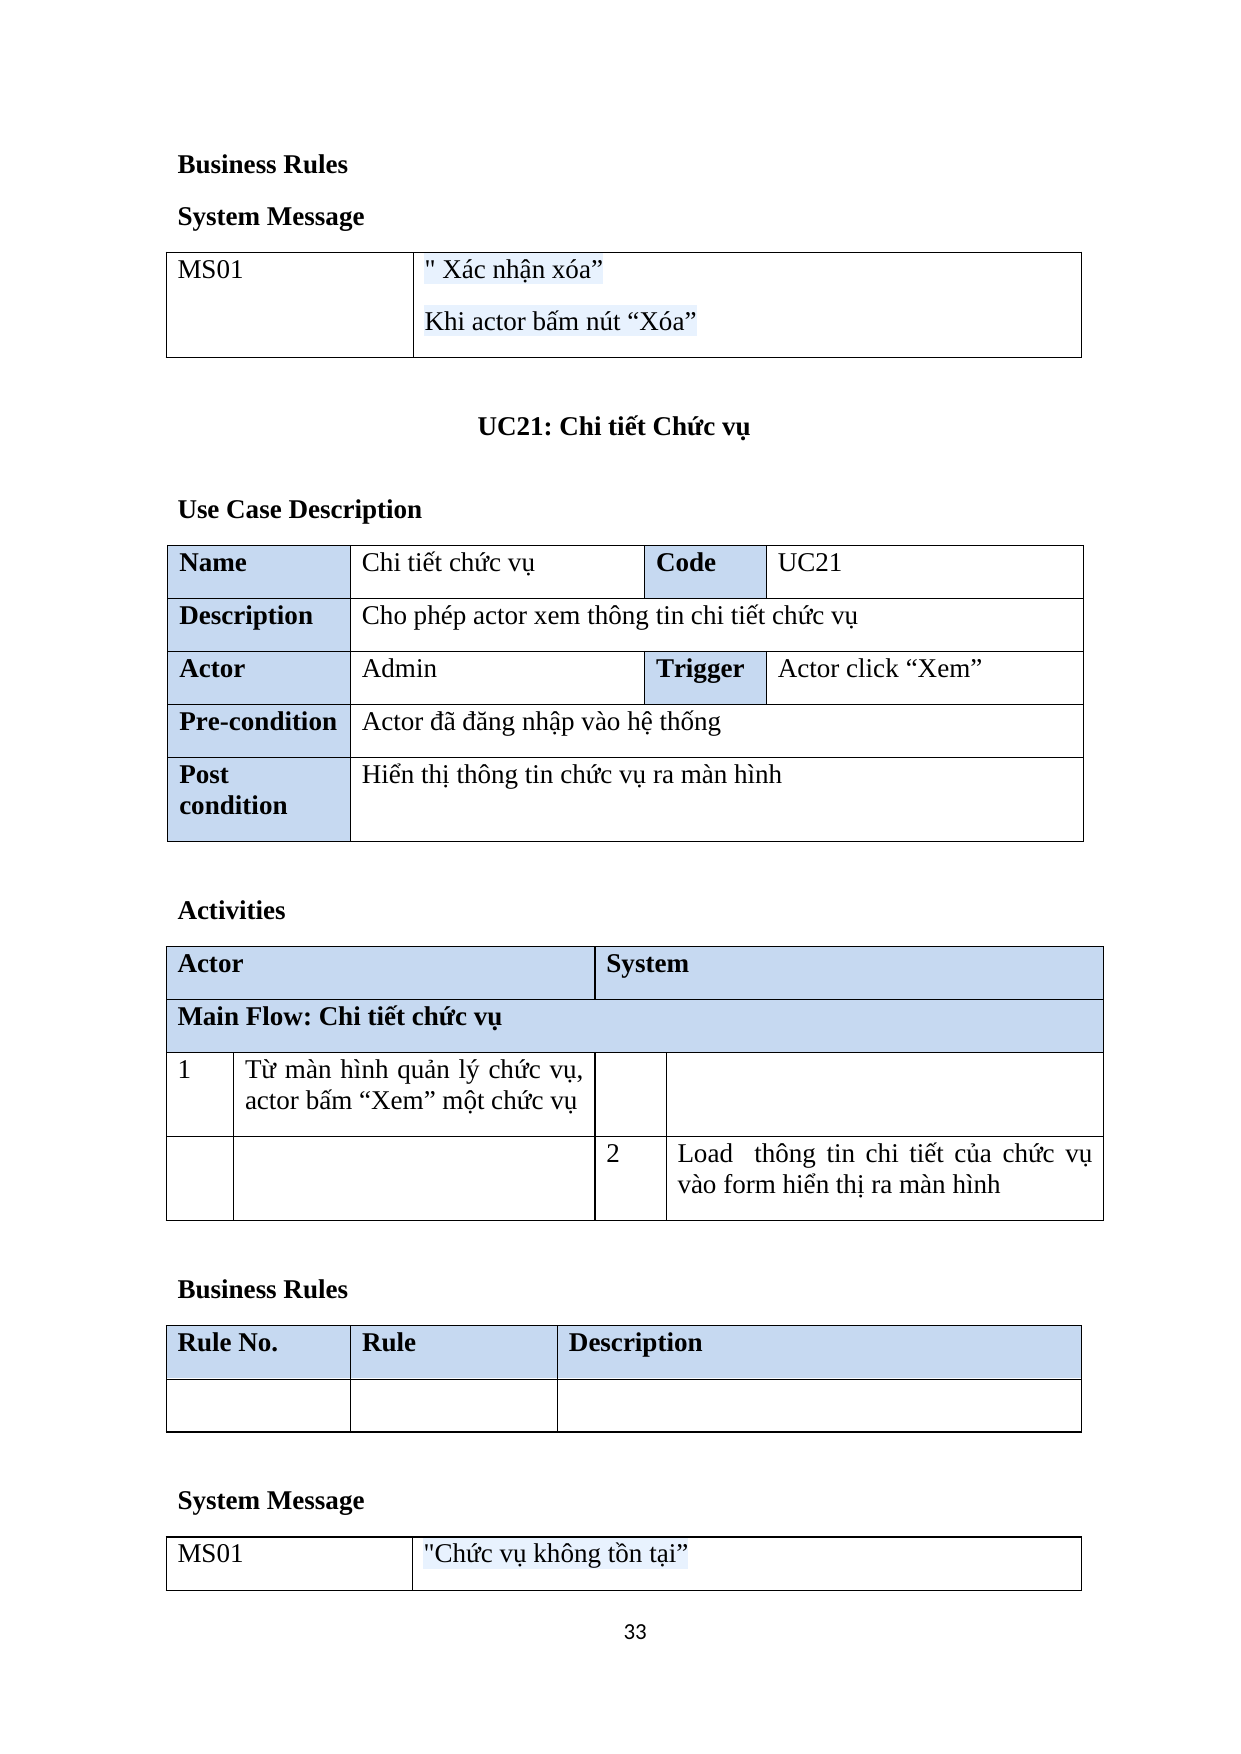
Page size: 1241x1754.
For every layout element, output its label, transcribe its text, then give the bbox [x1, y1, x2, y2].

table_header " Xác nhận xóa” Khi actor bấm nút “Xóa” [414, 253, 1081, 357]
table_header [413, 1538, 1081, 1589]
table_header MS01 [167, 1538, 412, 1589]
text Business Rules [177, 1273, 1092, 1304]
table_header Chi tiết chức vụ [351, 546, 644, 598]
table_header Actor [167, 947, 594, 999]
table_cell [234, 1137, 594, 1220]
text Activities [177, 894, 1092, 925]
table_header UC21 [767, 546, 1083, 598]
table_header System [596, 947, 1103, 999]
table_header Description [558, 1326, 1081, 1378]
table_cell [667, 1053, 1103, 1136]
table_cell Description [168, 599, 350, 651]
table_cell [558, 1380, 1081, 1431]
table_cell 1 [167, 1053, 233, 1136]
table_header Name [168, 546, 350, 598]
table_cell [596, 1053, 666, 1136]
table_cell Admin [351, 652, 644, 704]
table_cell 2 [596, 1137, 666, 1220]
table_cell Actor click “Xem” [767, 652, 1083, 704]
subtitle UC21: Chi tiết Chức vụ [440, 410, 1092, 441]
text System Message [177, 200, 1092, 231]
table_header Rule No. [167, 1326, 350, 1378]
table_cell Load thông tin chi tiết của chức vụ vào form hiển thị ra màn hình [667, 1137, 1103, 1220]
table_cell Hiển thị thông tin chức vụ ra màn hình [351, 758, 1083, 841]
table_cell Actor đã đăng nhập vào hệ thống [351, 705, 1083, 757]
table_cell [167, 1380, 350, 1431]
table_cell [167, 1137, 233, 1220]
text Use Case Description [177, 493, 1092, 524]
table_cell [351, 1380, 557, 1431]
table_cell Main Flow: Chi tiết chức vụ [167, 1000, 1103, 1052]
table_cell Actor [168, 652, 350, 704]
text Business Rules [177, 148, 1092, 179]
table_cell Trigger [645, 652, 766, 704]
table_header Rule [351, 1326, 557, 1378]
table_header MS01 [167, 253, 413, 357]
table_cell Pre-condition [168, 705, 350, 757]
table_cell Cho phép actor xem thông tin chi tiết chức vụ [351, 599, 1083, 651]
table_cell Từ màn hình quản lý chức vụ, actor bấm “Xem” một chức vụ [234, 1053, 594, 1136]
table_cell Post condition [168, 758, 350, 841]
table_header Code [645, 546, 766, 598]
text System Message [177, 1484, 1092, 1516]
